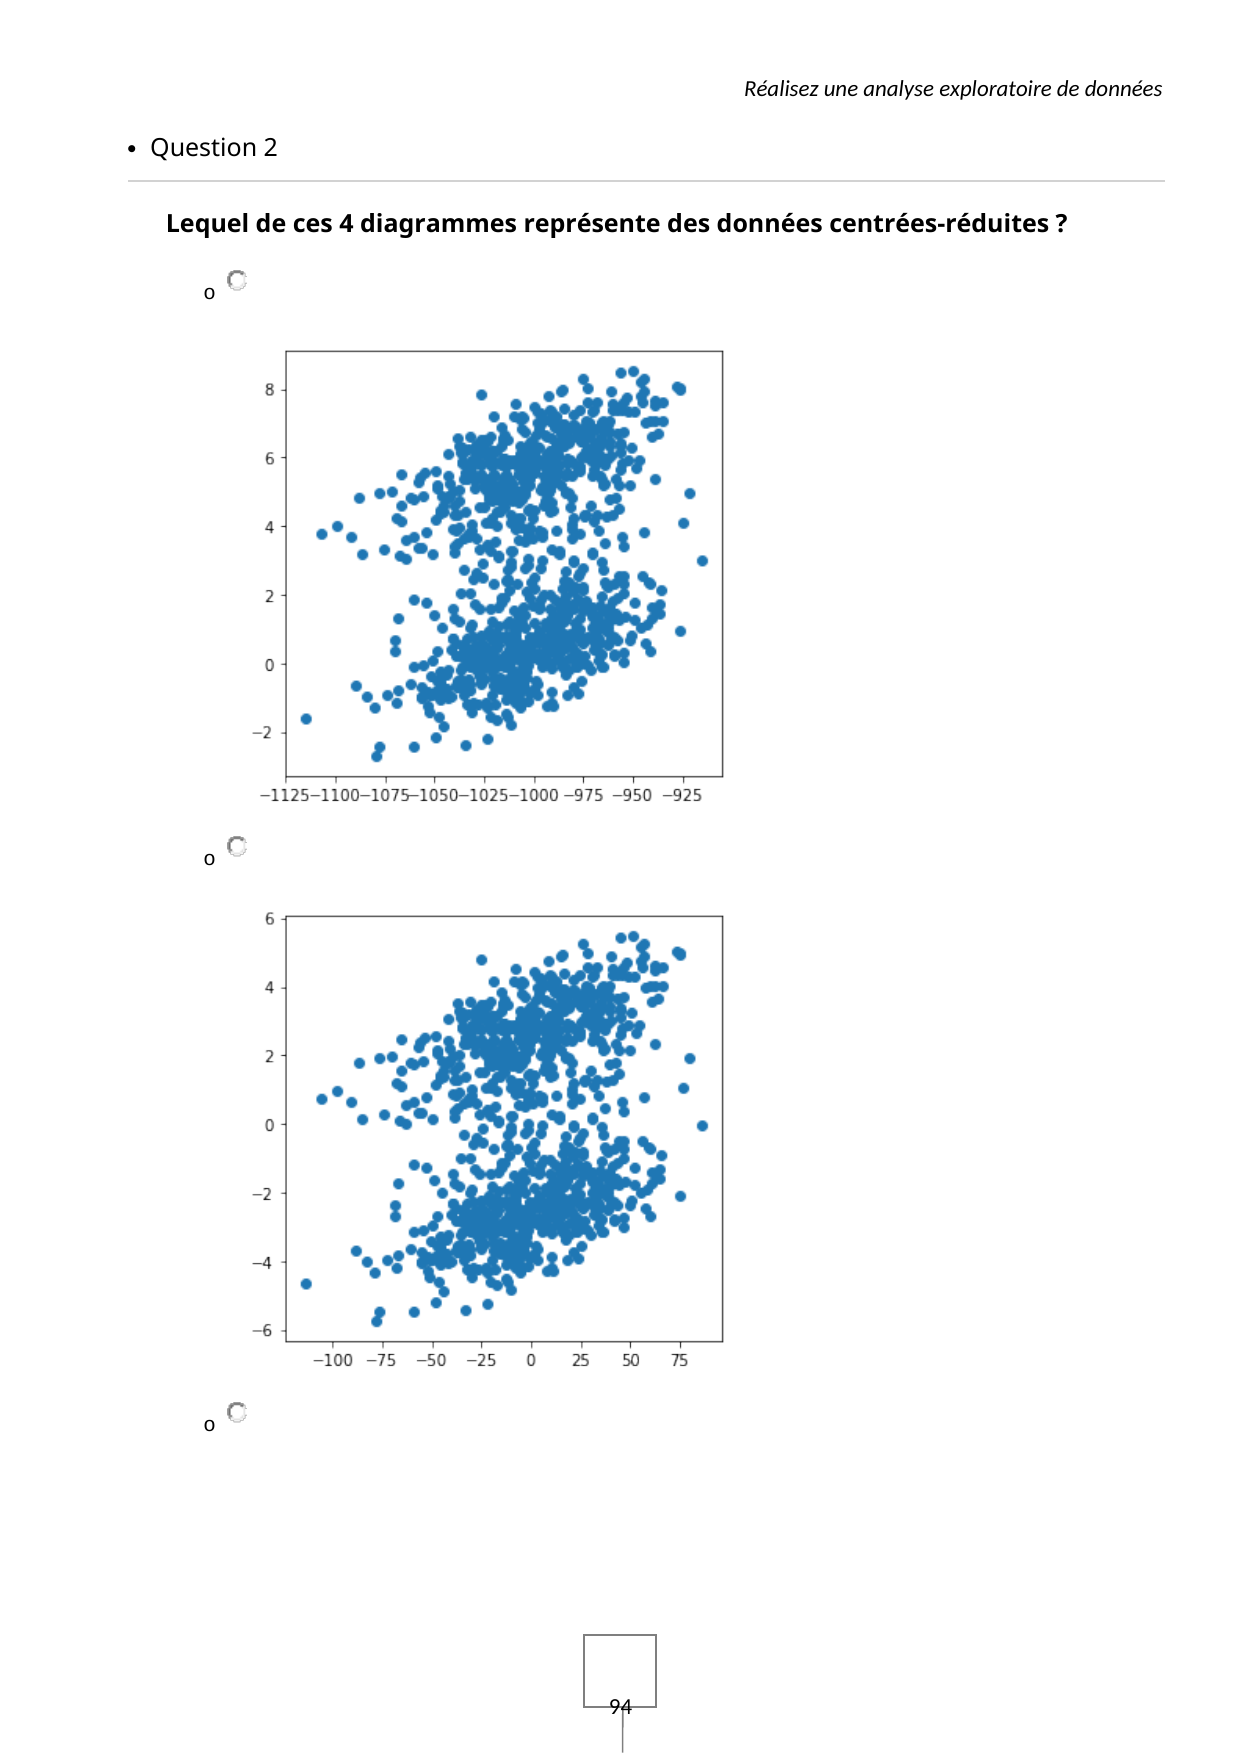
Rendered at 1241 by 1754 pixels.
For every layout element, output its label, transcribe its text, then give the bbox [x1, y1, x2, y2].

subtitle Question 2 [128, 130, 1165, 180]
picture [240, 901, 738, 1379]
text Lequel de ces 4 diagrammes représente des données centrées-réduites ? [166, 206, 1165, 239]
picture [240, 335, 738, 814]
